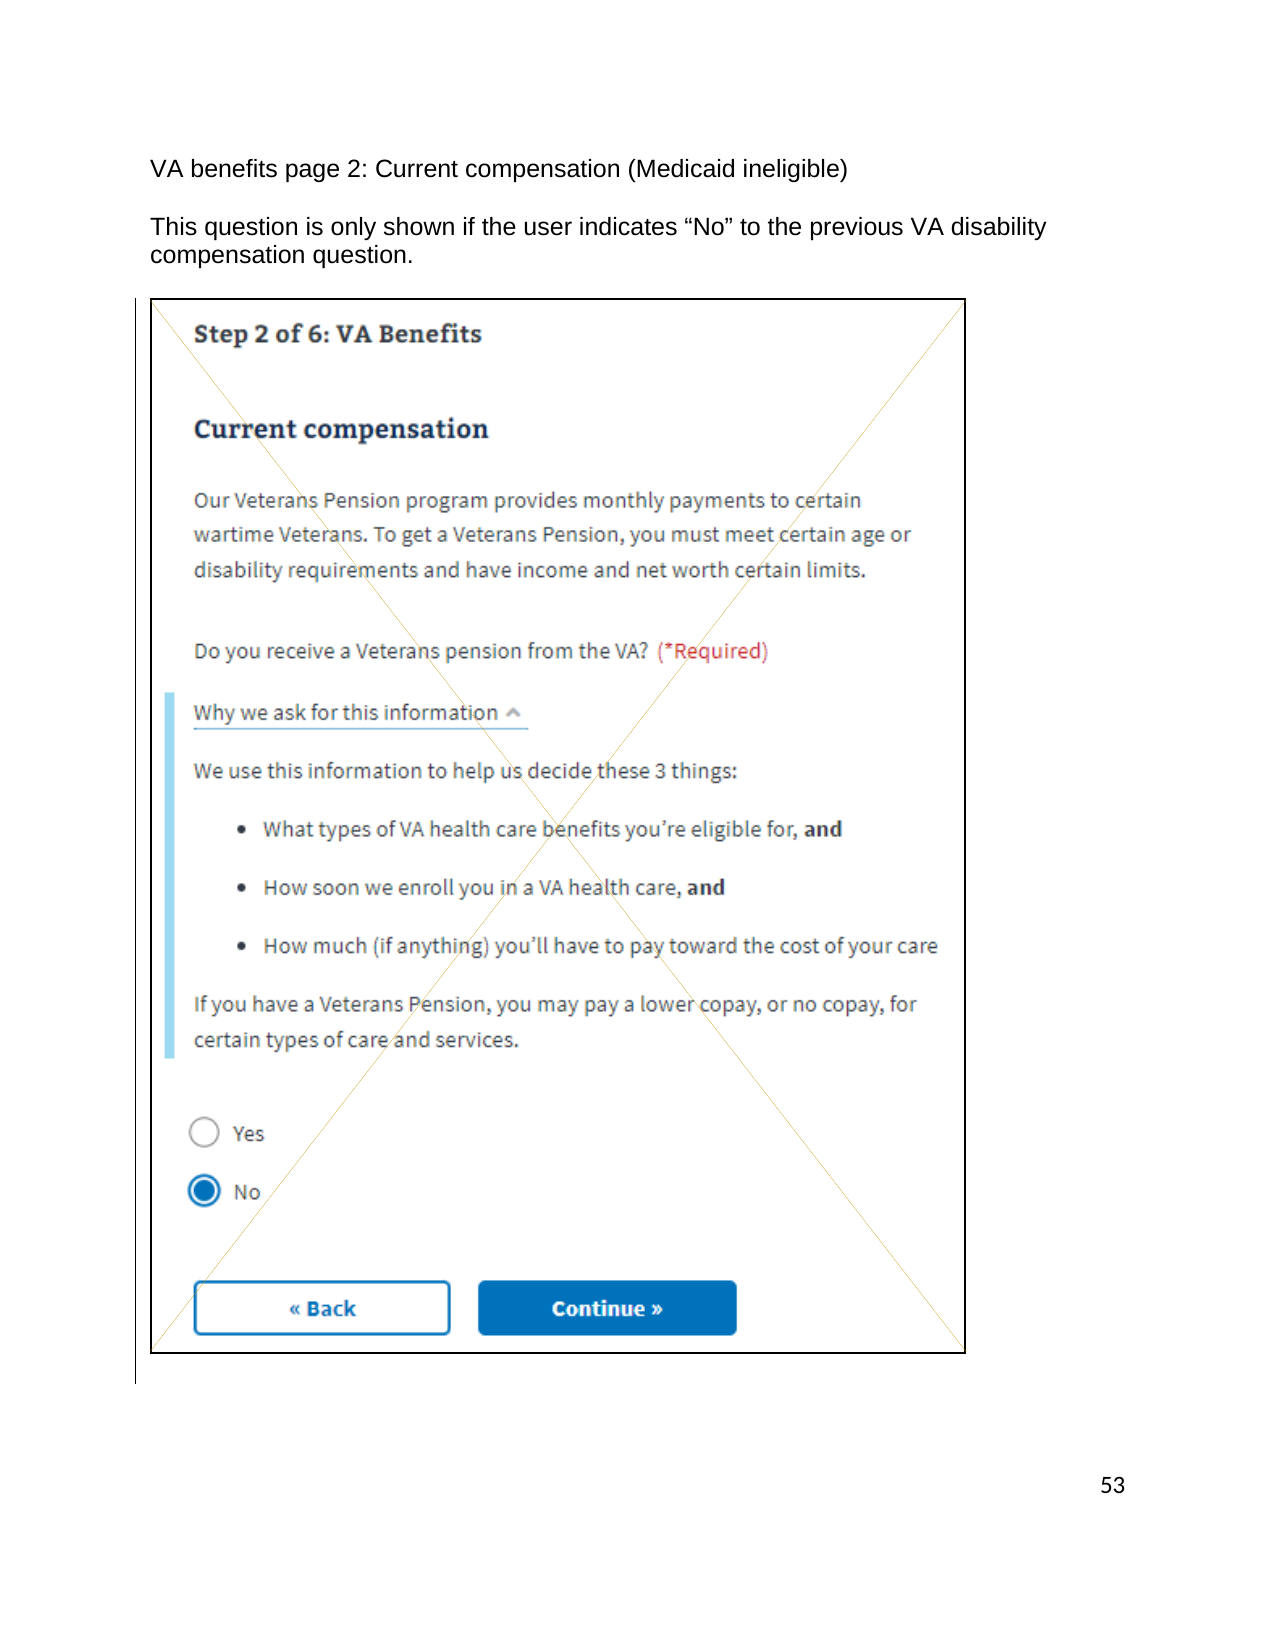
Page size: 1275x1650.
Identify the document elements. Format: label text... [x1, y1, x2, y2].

picture [152, 300, 964, 824]
picture [559, 305, 964, 1347]
picture [152, 305, 557, 1347]
picture [152, 828, 964, 1352]
subtitle VA benefits page 2: Current compensation (Medicaid ineligible) [150, 154, 1125, 183]
text This question is only shown if the user indicates “No” to the previous VA disability compensation question. [150, 212, 1125, 269]
